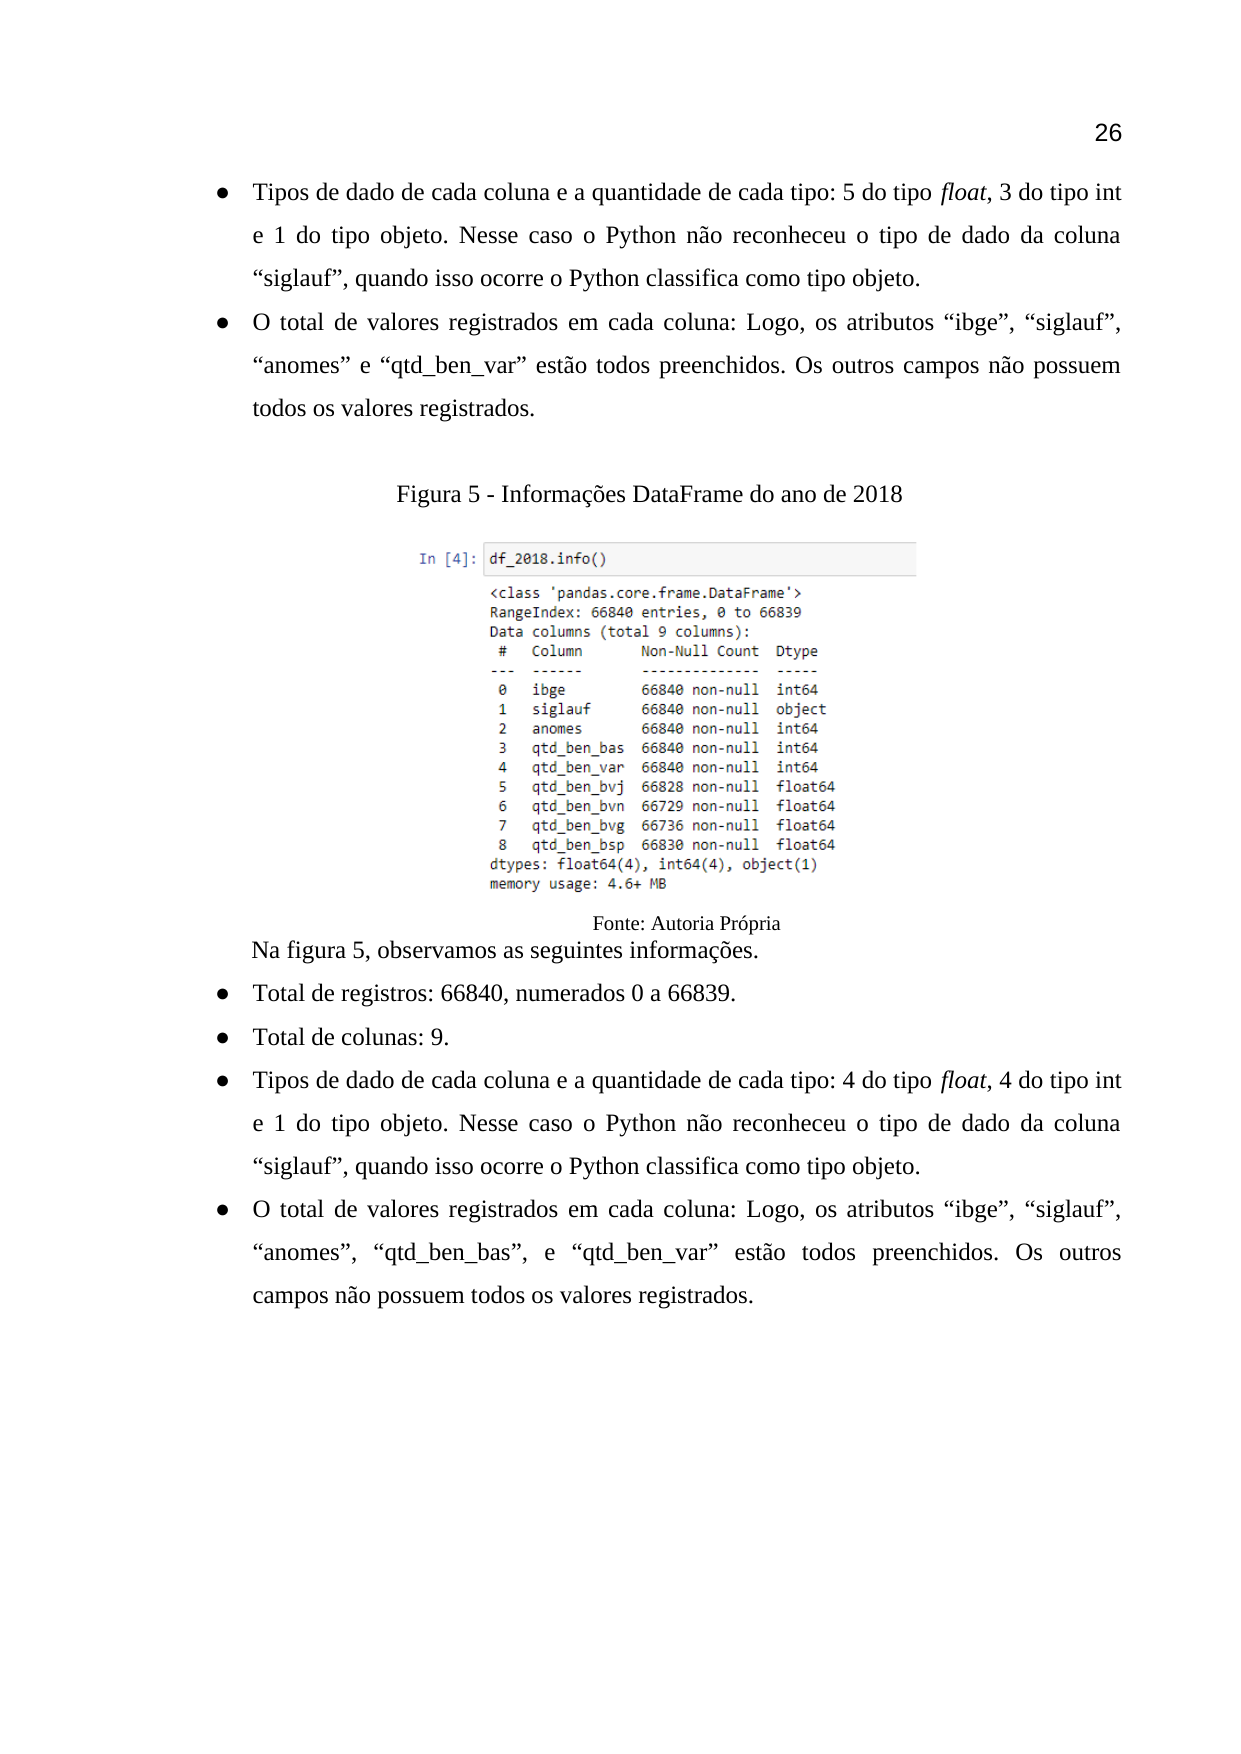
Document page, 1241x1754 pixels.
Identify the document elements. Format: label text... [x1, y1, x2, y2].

text Na figura 5, observamos as seguintes informações. [177, 935, 1122, 964]
list Total de registros: 66840, numerados 0 a 66839. [215, 978, 1122, 1007]
picture [383, 528, 917, 912]
list Tipos de dado de cada coluna e a quantidade de cada tipo: 5 do tipo float, 3 do tipo int e 1 do tipo objeto. Nesse caso o Python não reconheceu o tipo de dado da coluna “siglauf”, quando isso ocorre o Python classifica como tipo objeto. [215, 177, 1122, 292]
text Fonte: Autoria Própria [177, 911, 1122, 935]
list Tipos de dado de cada coluna e a quantidade de cada tipo: 4 do tipo float, 4 do tipo int e 1 do tipo objeto. Nesse caso o Python não reconheceu o tipo de dado da coluna “siglauf”, quando isso ocorre o Python classifica como tipo objeto. [215, 1065, 1122, 1180]
list O total de valores registrados em cada coluna: Logo, os atributos “ibge”, “siglauf”, “anomes”, “qtd_ben_bas”, e “qtd_ben_var” estão todos preenchidos. Os outros campos não possuem todos os valores registrados. [215, 1194, 1122, 1309]
list O total de valores registrados em cada coluna: Logo, os atributos “ibge”, “siglauf”, “anomes” e “qtd_ben_var” estão todos preenchidos. Os outros campos não possuem todos os valores registrados. [215, 307, 1122, 422]
list Total de colunas: 9. [215, 1022, 1122, 1050]
text Figura 5 - Informações DataFrame do ano de 2018 [177, 479, 1122, 508]
